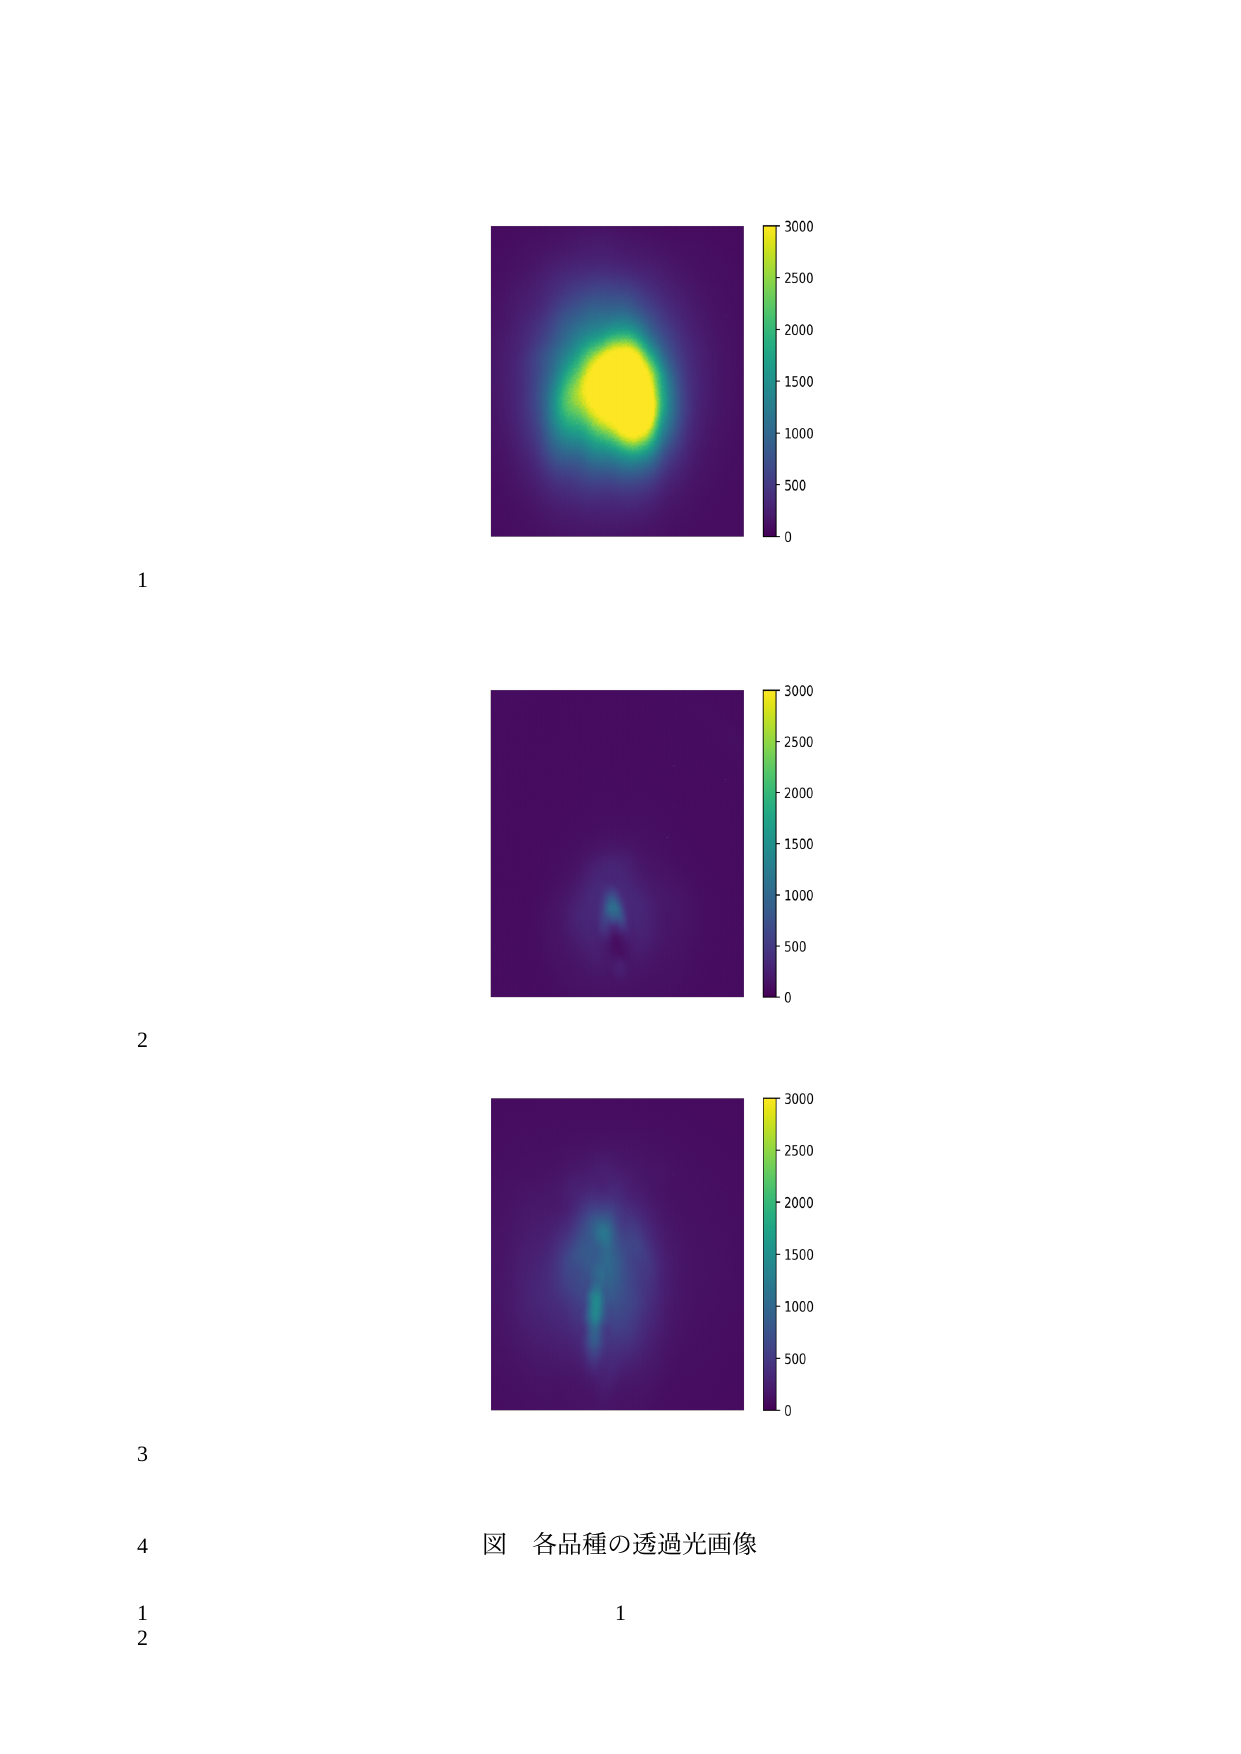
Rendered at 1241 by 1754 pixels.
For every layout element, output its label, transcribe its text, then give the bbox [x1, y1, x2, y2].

picture [369, 176, 872, 588]
picture [369, 641, 872, 1462]
text 図 各品種の透過光画像 [177, 1513, 1063, 1571]
